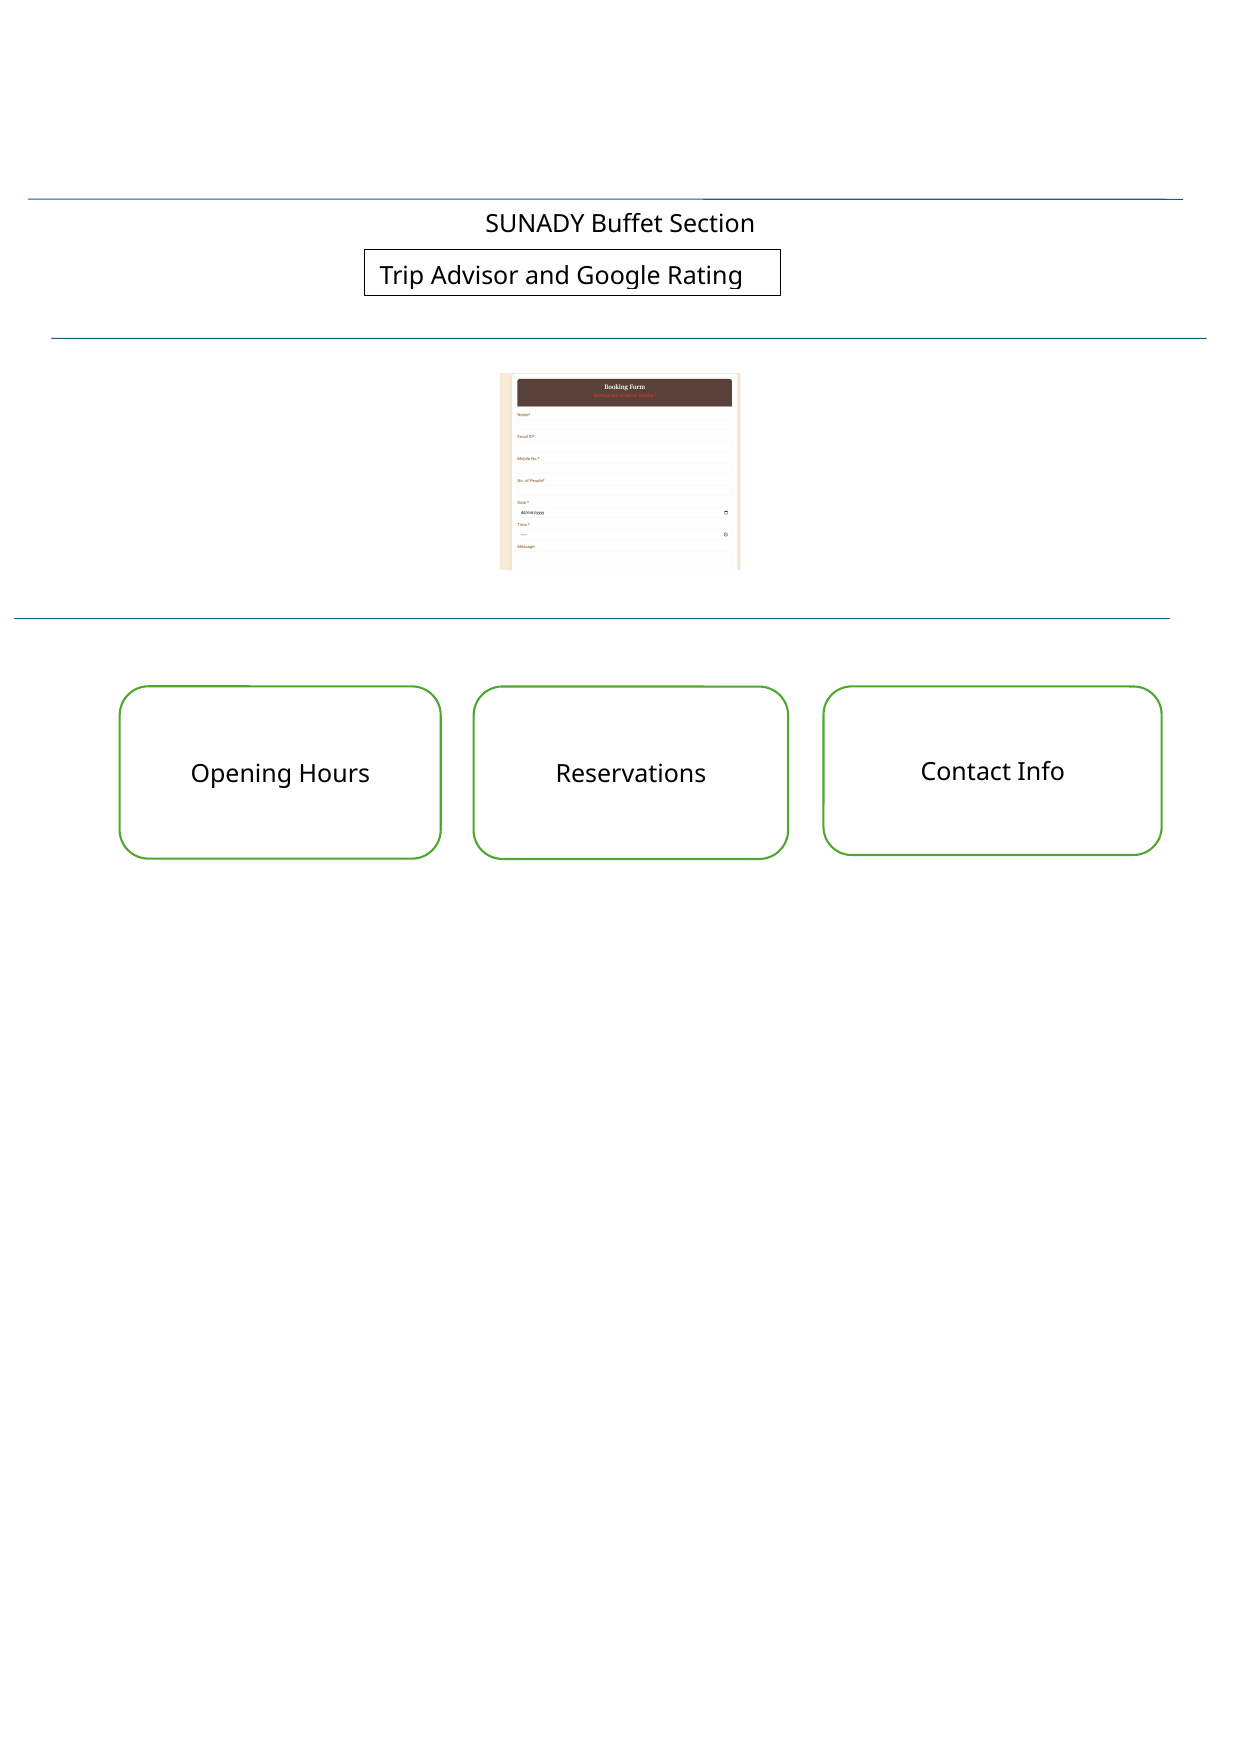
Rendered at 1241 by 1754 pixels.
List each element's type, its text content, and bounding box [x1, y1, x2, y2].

text SUNADY Buffet Section [150, 206, 1090, 240]
picture [499, 373, 741, 570]
